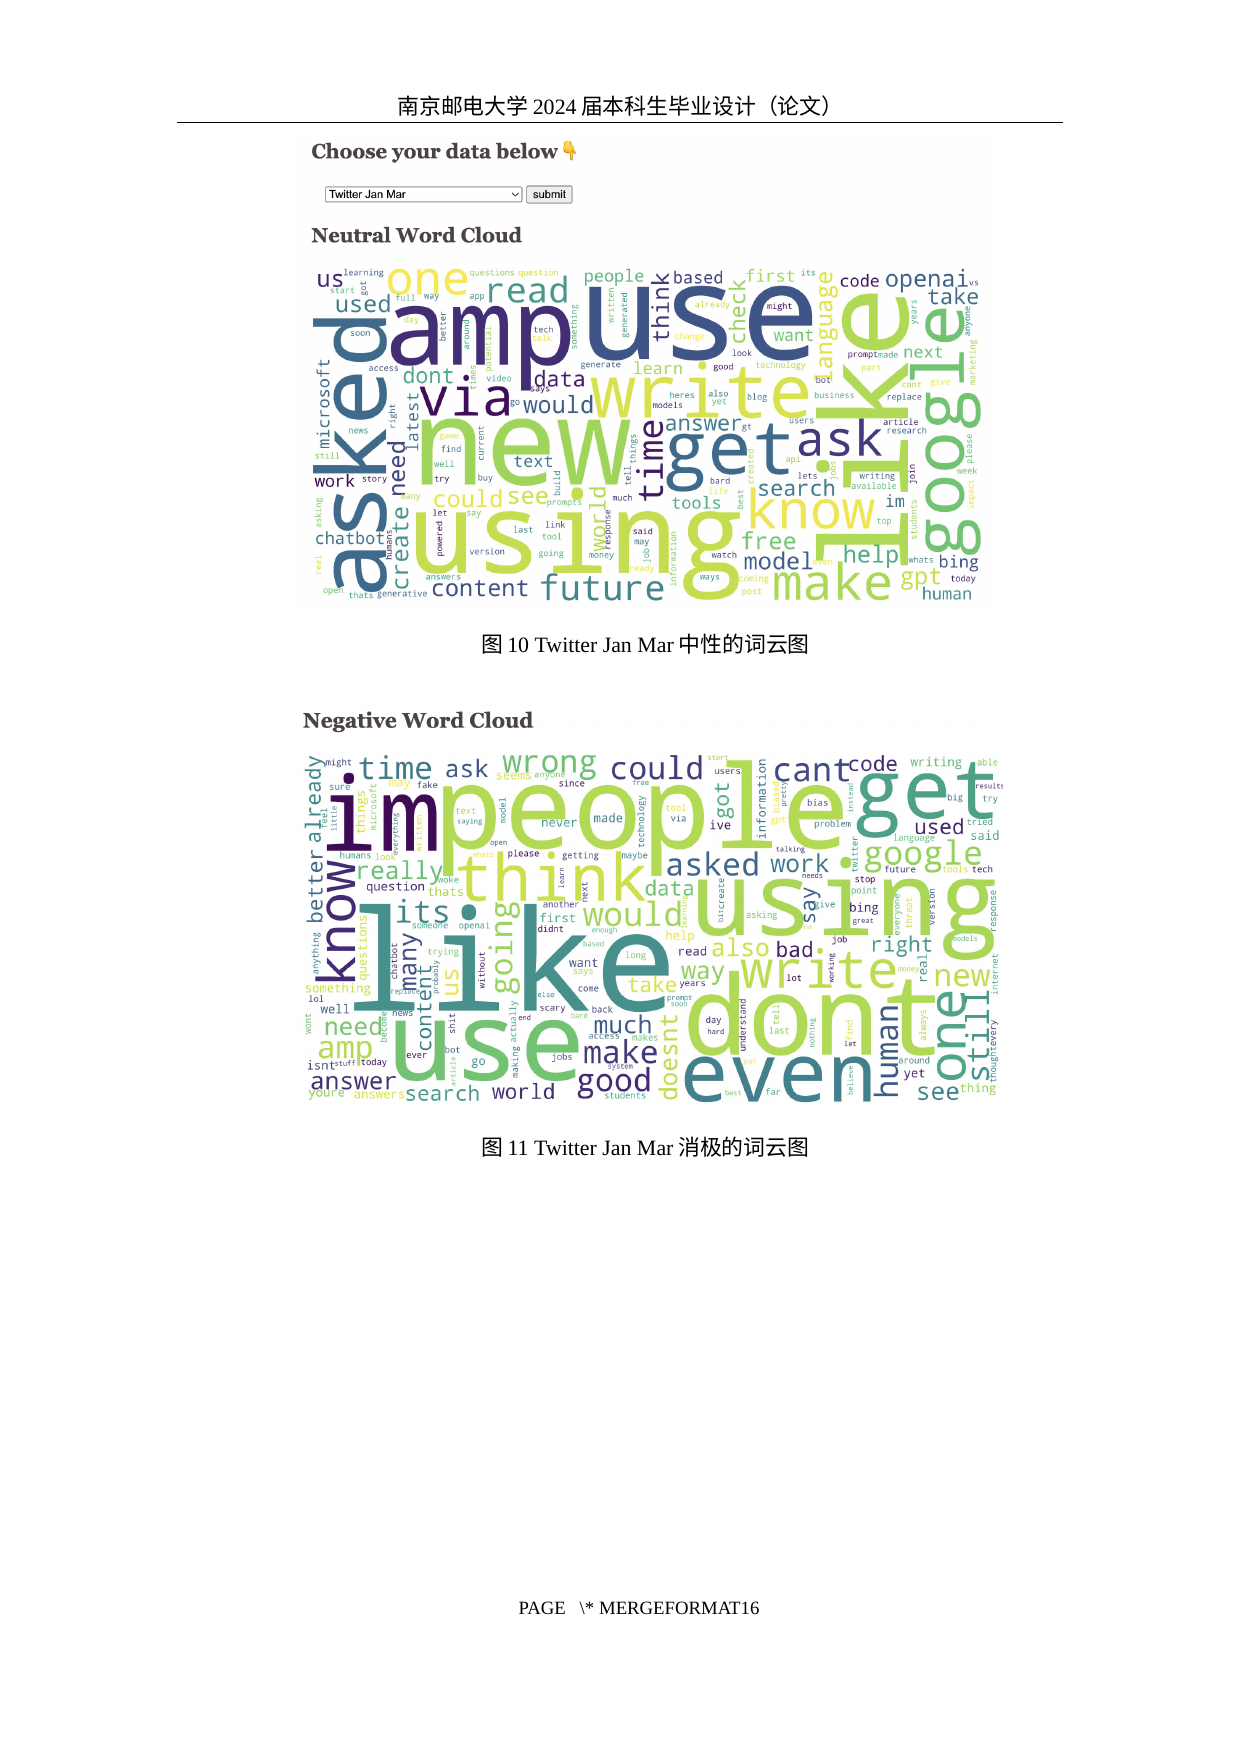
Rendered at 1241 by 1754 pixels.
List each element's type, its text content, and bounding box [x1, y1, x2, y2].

text 图10 Twitter Jan Mar中性的词云图 [177, 627, 1063, 659]
picture [287, 700, 1004, 1109]
picture [292, 132, 999, 610]
text 图11 Twitter Jan Mar消极的词云图 [177, 1130, 1063, 1162]
